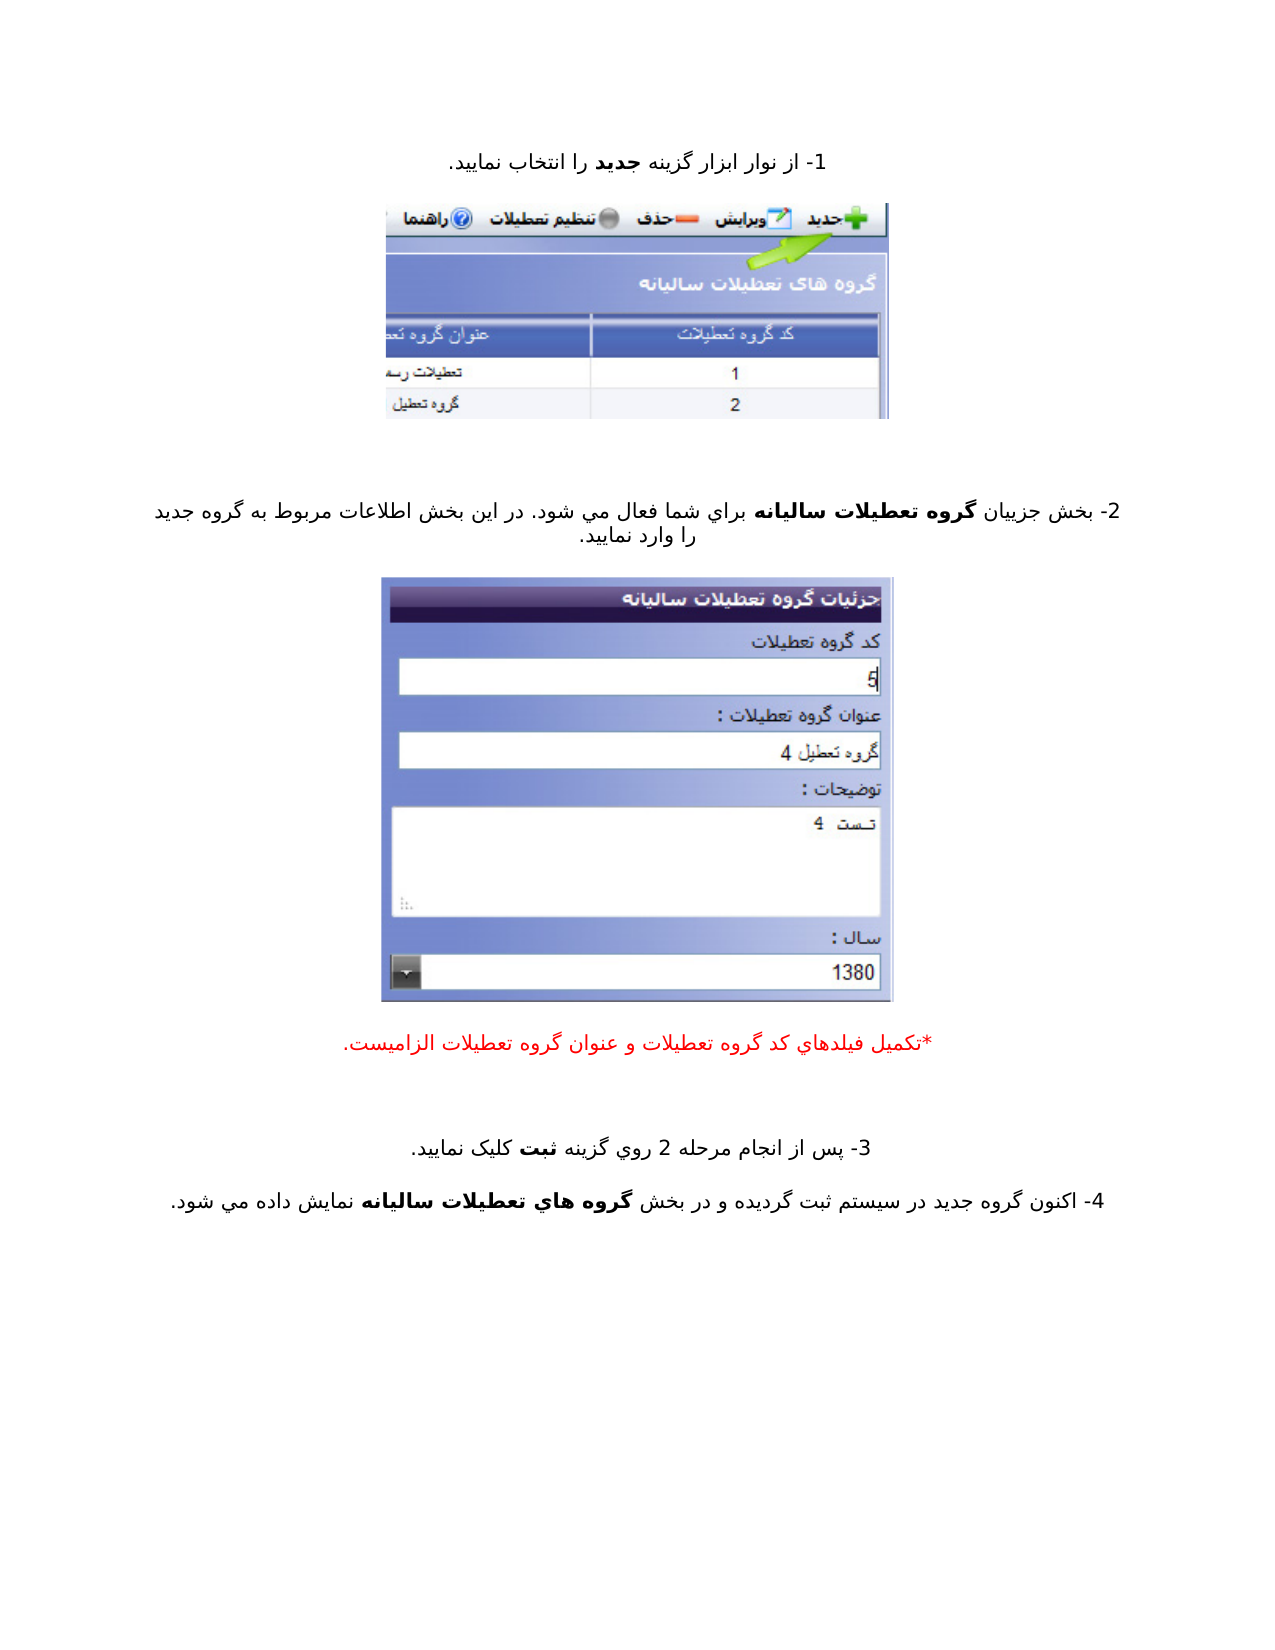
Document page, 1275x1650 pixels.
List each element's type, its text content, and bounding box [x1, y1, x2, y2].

picture [385, 203, 889, 419]
text 2- بخش جزييان گروه تعطيلات ساليانه براي شما فعال مي شود. در اين بخش اطلاعات مربوط به گروه جديد را وارد نماييد. [150, 499, 1125, 548]
text 3- پس از انجام مرحله 2 روي گزينه ثبت کليک نماييد. [150, 1136, 1125, 1160]
text 1- از نوار ابزار گزينه جديد را انتخاب نماييد. [150, 150, 1125, 174]
text *تکميل فيلدهاي کد گروه تعطيلات و عنوان گروه تعطيلات الزاميست. [150, 1031, 1125, 1055]
picture [381, 577, 894, 1002]
text 4- اکنون گروه جديد در سيستم ثبت گرديده و در بخش گروه هاي تعطيلات ساليانه نمايش داده مي شود. [150, 1189, 1125, 1213]
